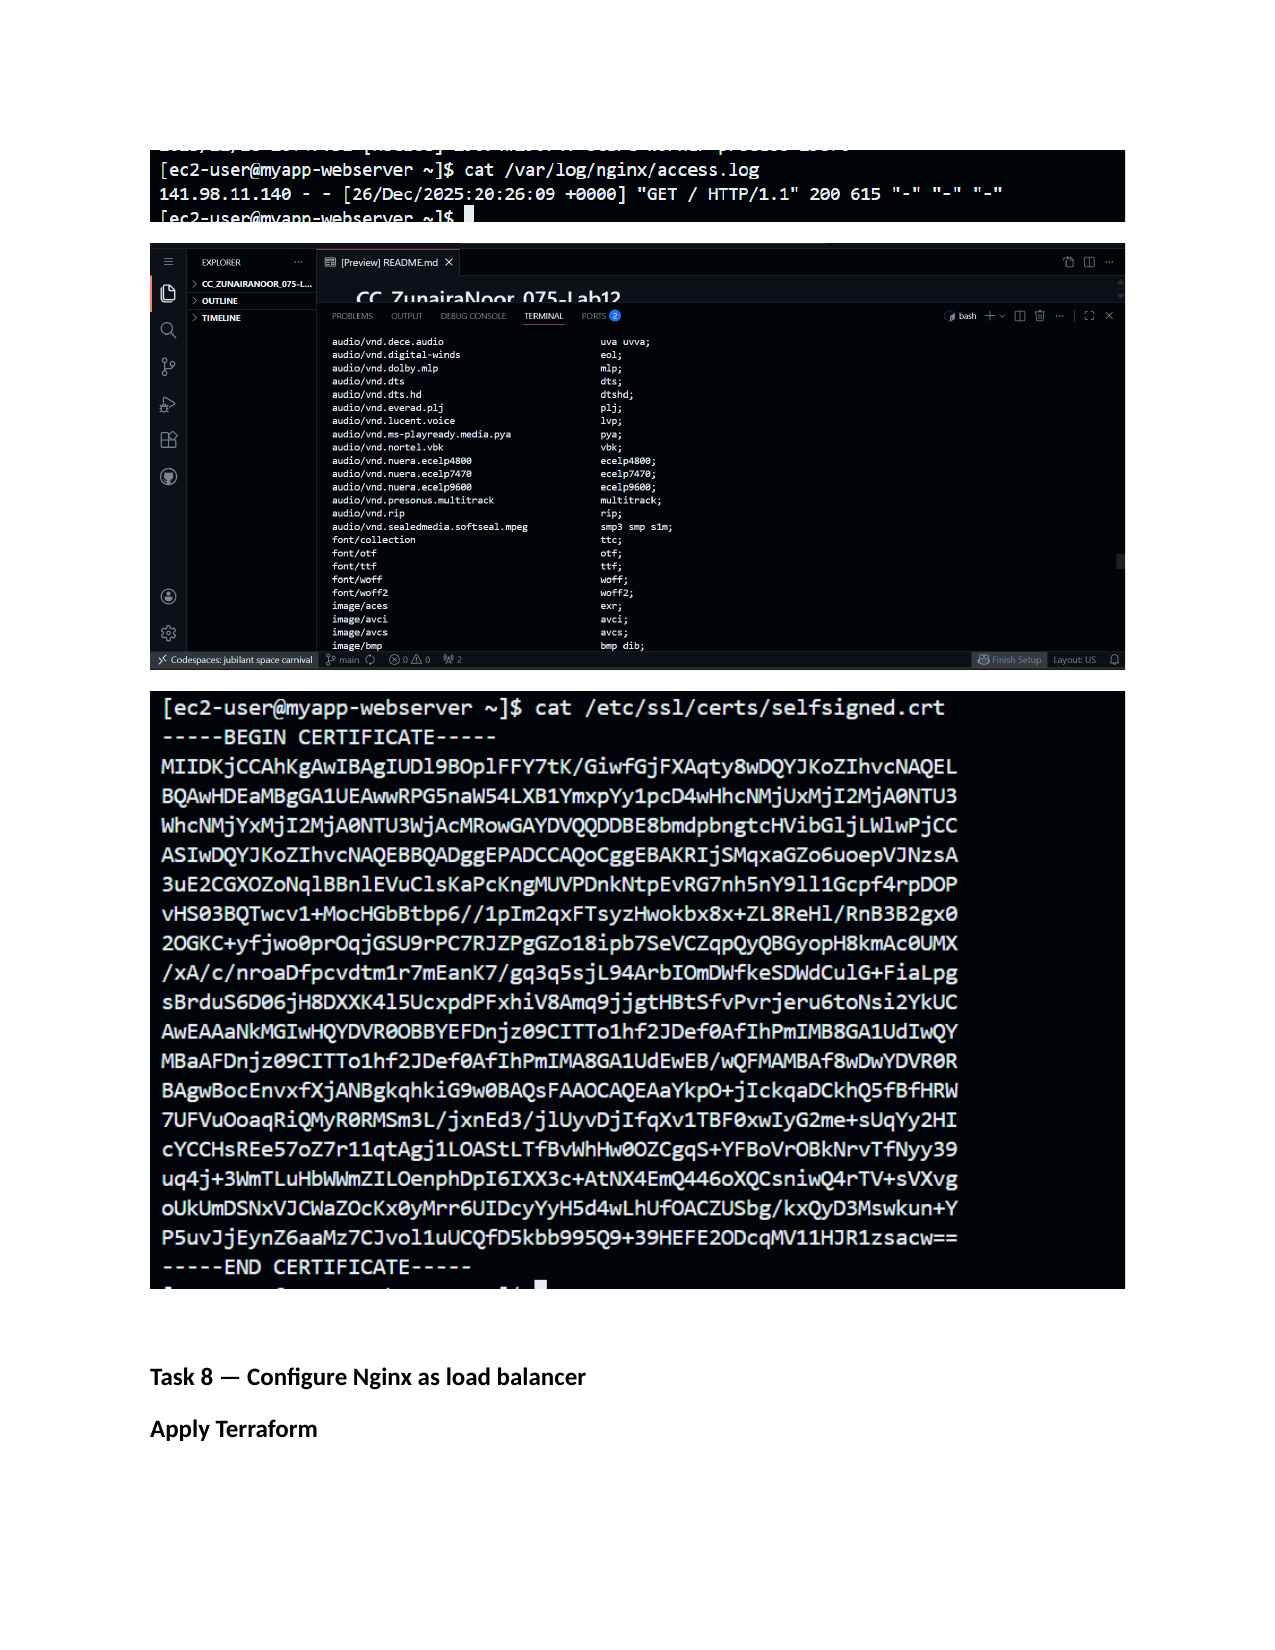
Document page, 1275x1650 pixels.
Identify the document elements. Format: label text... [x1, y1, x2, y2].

picture [150, 243, 1125, 670]
picture [150, 150, 1125, 222]
text Apply Terraform [150, 1413, 1125, 1444]
text Task 8 — Configure Nginx as load balancer [150, 1362, 1125, 1392]
picture [150, 691, 1125, 1289]
